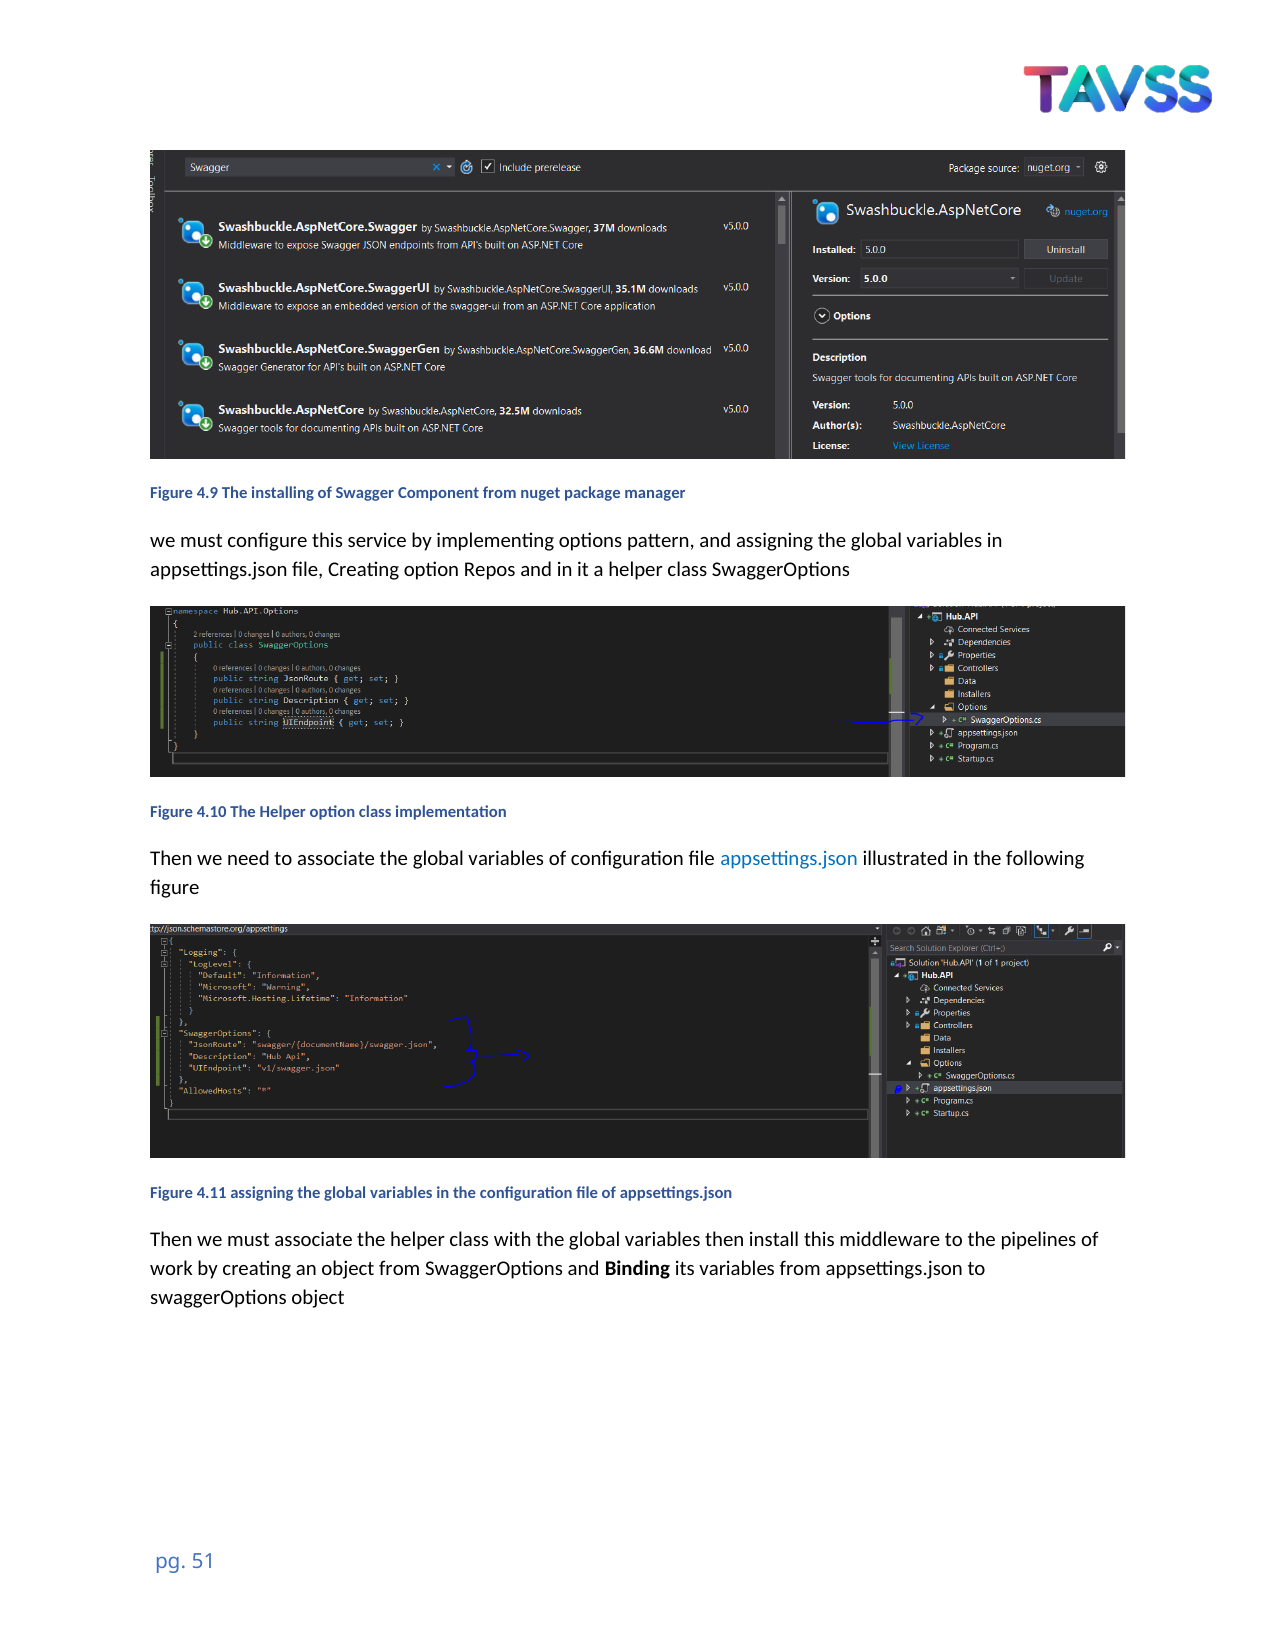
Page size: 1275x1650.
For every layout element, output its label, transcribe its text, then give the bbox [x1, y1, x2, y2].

text Figure 4.10 The Helper option class implementation [150, 801, 1125, 821]
text Figure 4.11 assigning the global variables in the configuration file of appsettings.json [150, 1182, 1125, 1202]
text Then we must associate the helper class with the global variables then install this middleware to the pipelines of work by creating an object from SwaggerOptions and Binding its variables from appsettings.json to swaggerOptions object [150, 1226, 1125, 1310]
picture [150, 924, 1125, 1158]
text we must configure this service by implementing options pattern, and assigning the global variables in appsettings.json file, Creating option Repos and in it a helper class SwaggerOptions [150, 527, 1125, 581]
text Then we need to associate the global variables of configuration file appsettings.json illustrated in the following figure [150, 845, 1125, 900]
text Figure 4.9 The installing of Swagger Component from nuget package manager [150, 483, 1125, 503]
picture [1002, 41, 1236, 135]
picture [150, 606, 1125, 777]
picture [150, 150, 1125, 459]
